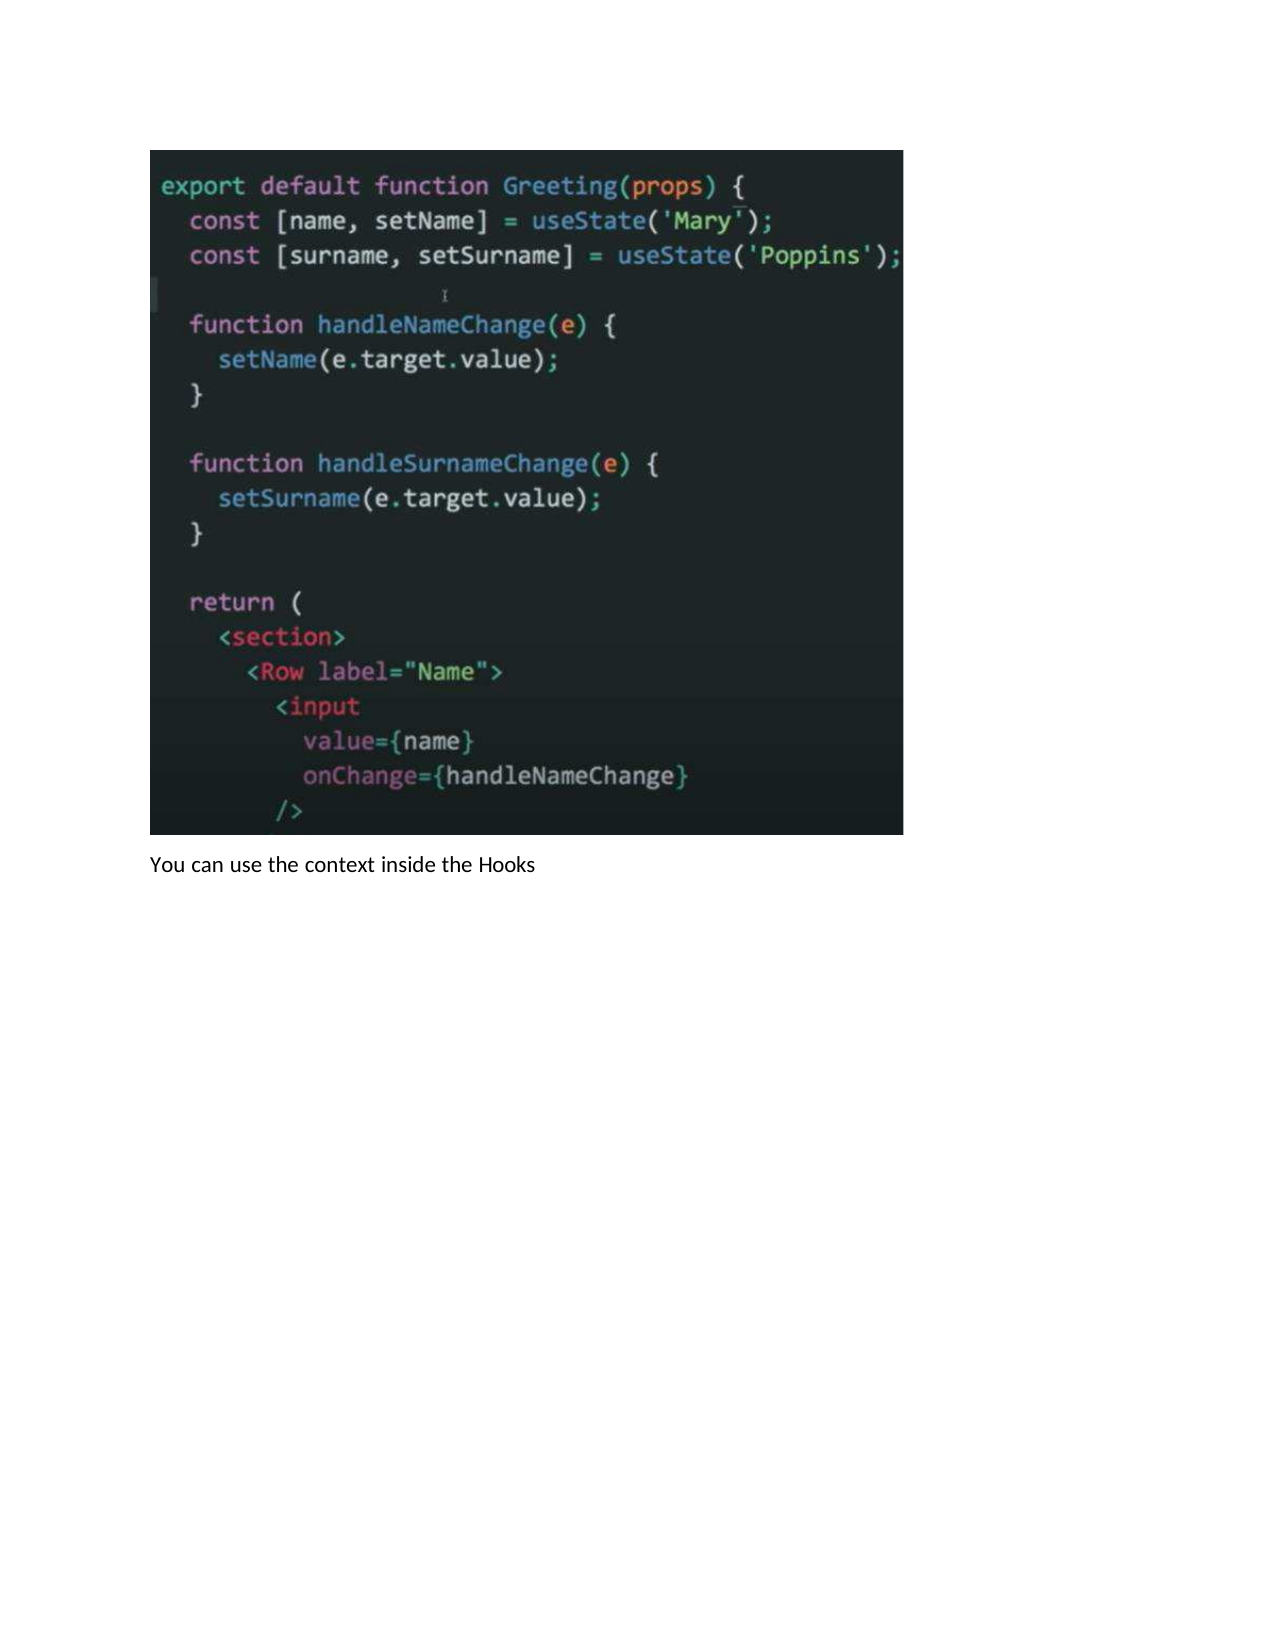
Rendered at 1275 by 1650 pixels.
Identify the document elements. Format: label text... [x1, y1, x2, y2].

picture [150, 150, 904, 835]
text You can use the context inside the Hooks [150, 850, 1137, 878]
